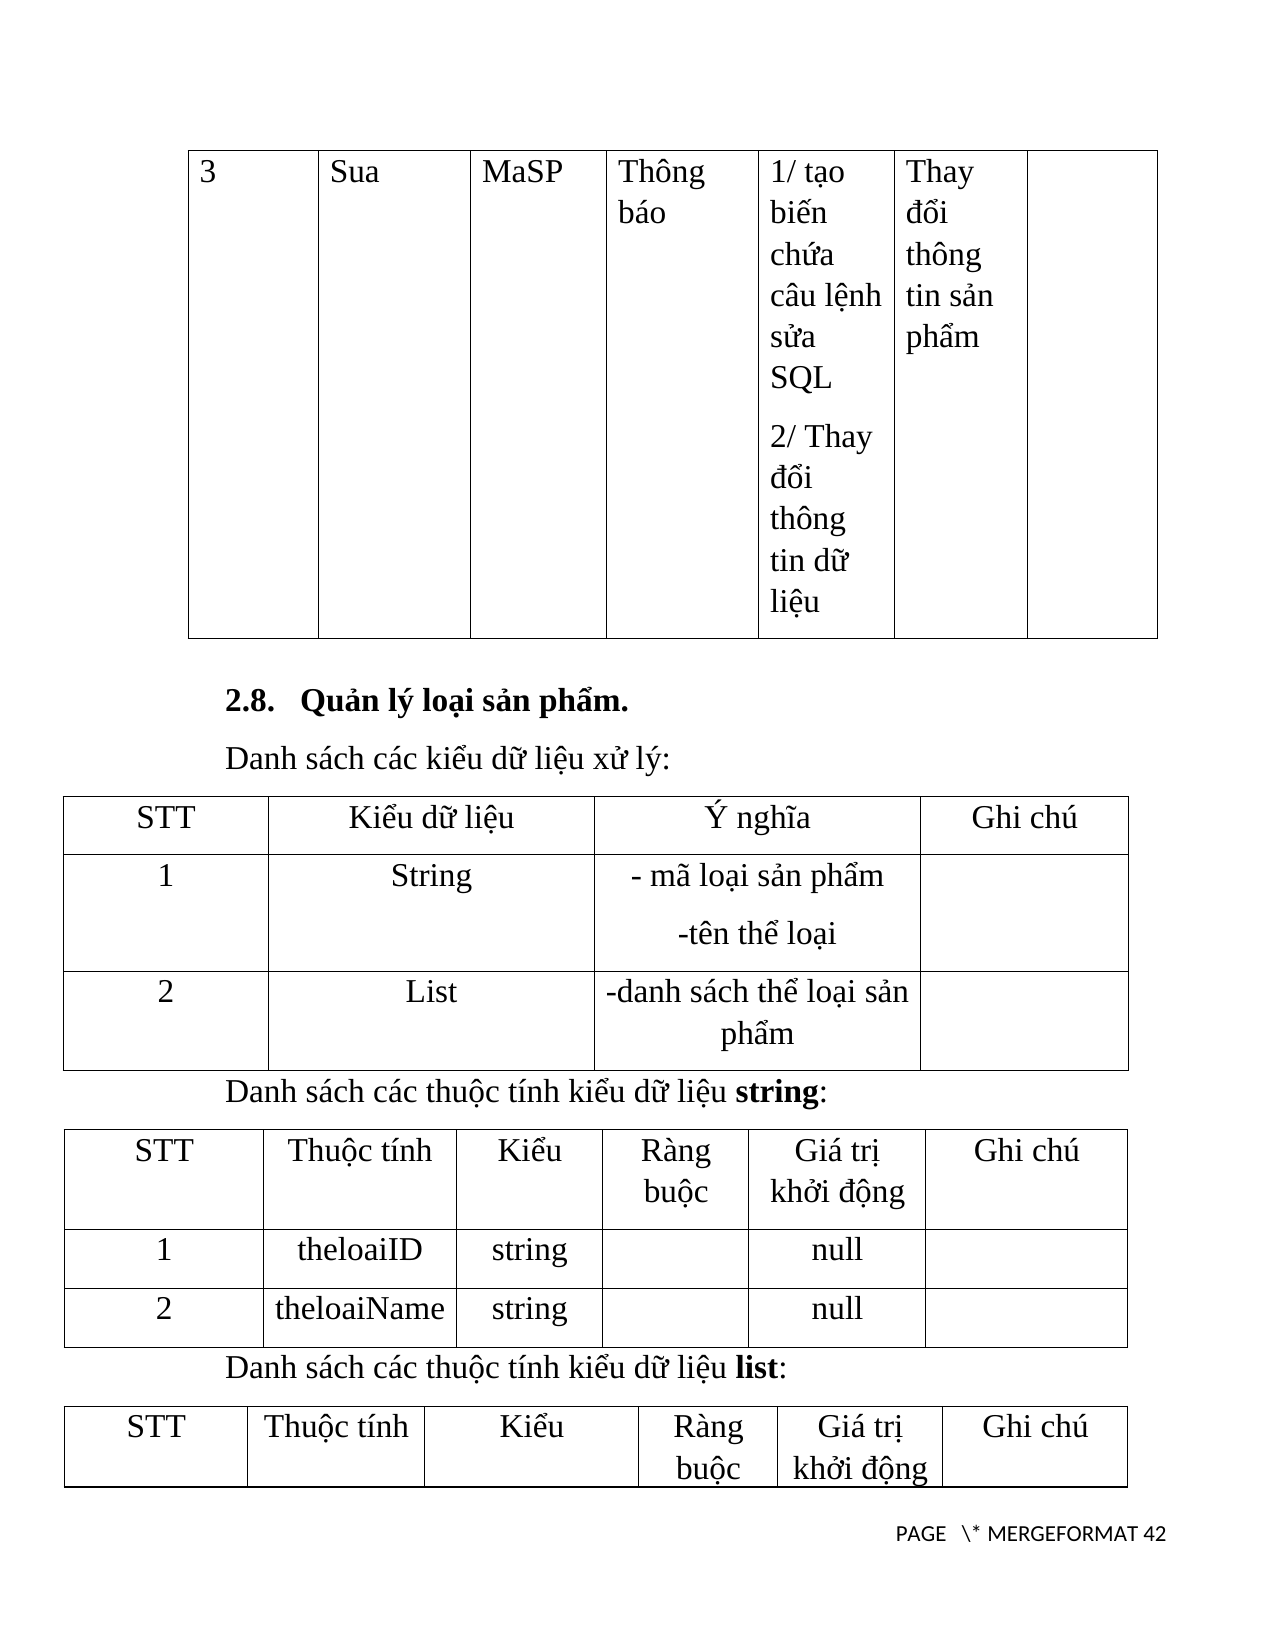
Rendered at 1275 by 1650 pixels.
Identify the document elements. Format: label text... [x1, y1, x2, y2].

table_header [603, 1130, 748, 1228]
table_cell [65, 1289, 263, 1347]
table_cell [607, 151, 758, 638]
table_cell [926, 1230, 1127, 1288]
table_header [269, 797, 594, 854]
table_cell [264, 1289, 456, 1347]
list Danh sách các thuộc tính kiểu dữ liệu list: [225, 1348, 1167, 1386]
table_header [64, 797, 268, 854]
list Danh sách các kiểu dữ liệu xử lý: [225, 738, 1167, 777]
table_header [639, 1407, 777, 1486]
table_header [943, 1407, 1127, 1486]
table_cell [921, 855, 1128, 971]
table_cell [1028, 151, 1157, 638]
list Danh sách các thuộc tính kiểu dữ liệu string: [225, 1071, 1167, 1109]
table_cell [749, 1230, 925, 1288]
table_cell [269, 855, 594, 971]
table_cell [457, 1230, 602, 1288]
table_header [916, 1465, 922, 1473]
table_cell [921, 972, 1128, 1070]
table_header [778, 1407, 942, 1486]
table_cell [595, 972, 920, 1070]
list Quản lý loại sản phẩm. [225, 681, 1167, 719]
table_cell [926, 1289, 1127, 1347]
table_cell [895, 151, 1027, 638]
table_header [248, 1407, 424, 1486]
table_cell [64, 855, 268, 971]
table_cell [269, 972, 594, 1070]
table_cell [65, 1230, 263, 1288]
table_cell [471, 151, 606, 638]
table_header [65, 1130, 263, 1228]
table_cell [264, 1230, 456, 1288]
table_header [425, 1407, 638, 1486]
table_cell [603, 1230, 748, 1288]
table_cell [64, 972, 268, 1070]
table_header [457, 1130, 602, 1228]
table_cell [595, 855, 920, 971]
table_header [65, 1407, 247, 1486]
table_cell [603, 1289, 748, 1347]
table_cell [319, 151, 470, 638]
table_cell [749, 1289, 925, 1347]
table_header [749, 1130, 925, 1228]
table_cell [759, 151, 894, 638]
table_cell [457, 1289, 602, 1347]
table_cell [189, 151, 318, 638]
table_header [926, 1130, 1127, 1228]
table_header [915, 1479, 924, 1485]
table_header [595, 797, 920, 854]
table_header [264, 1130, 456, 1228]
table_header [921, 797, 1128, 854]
